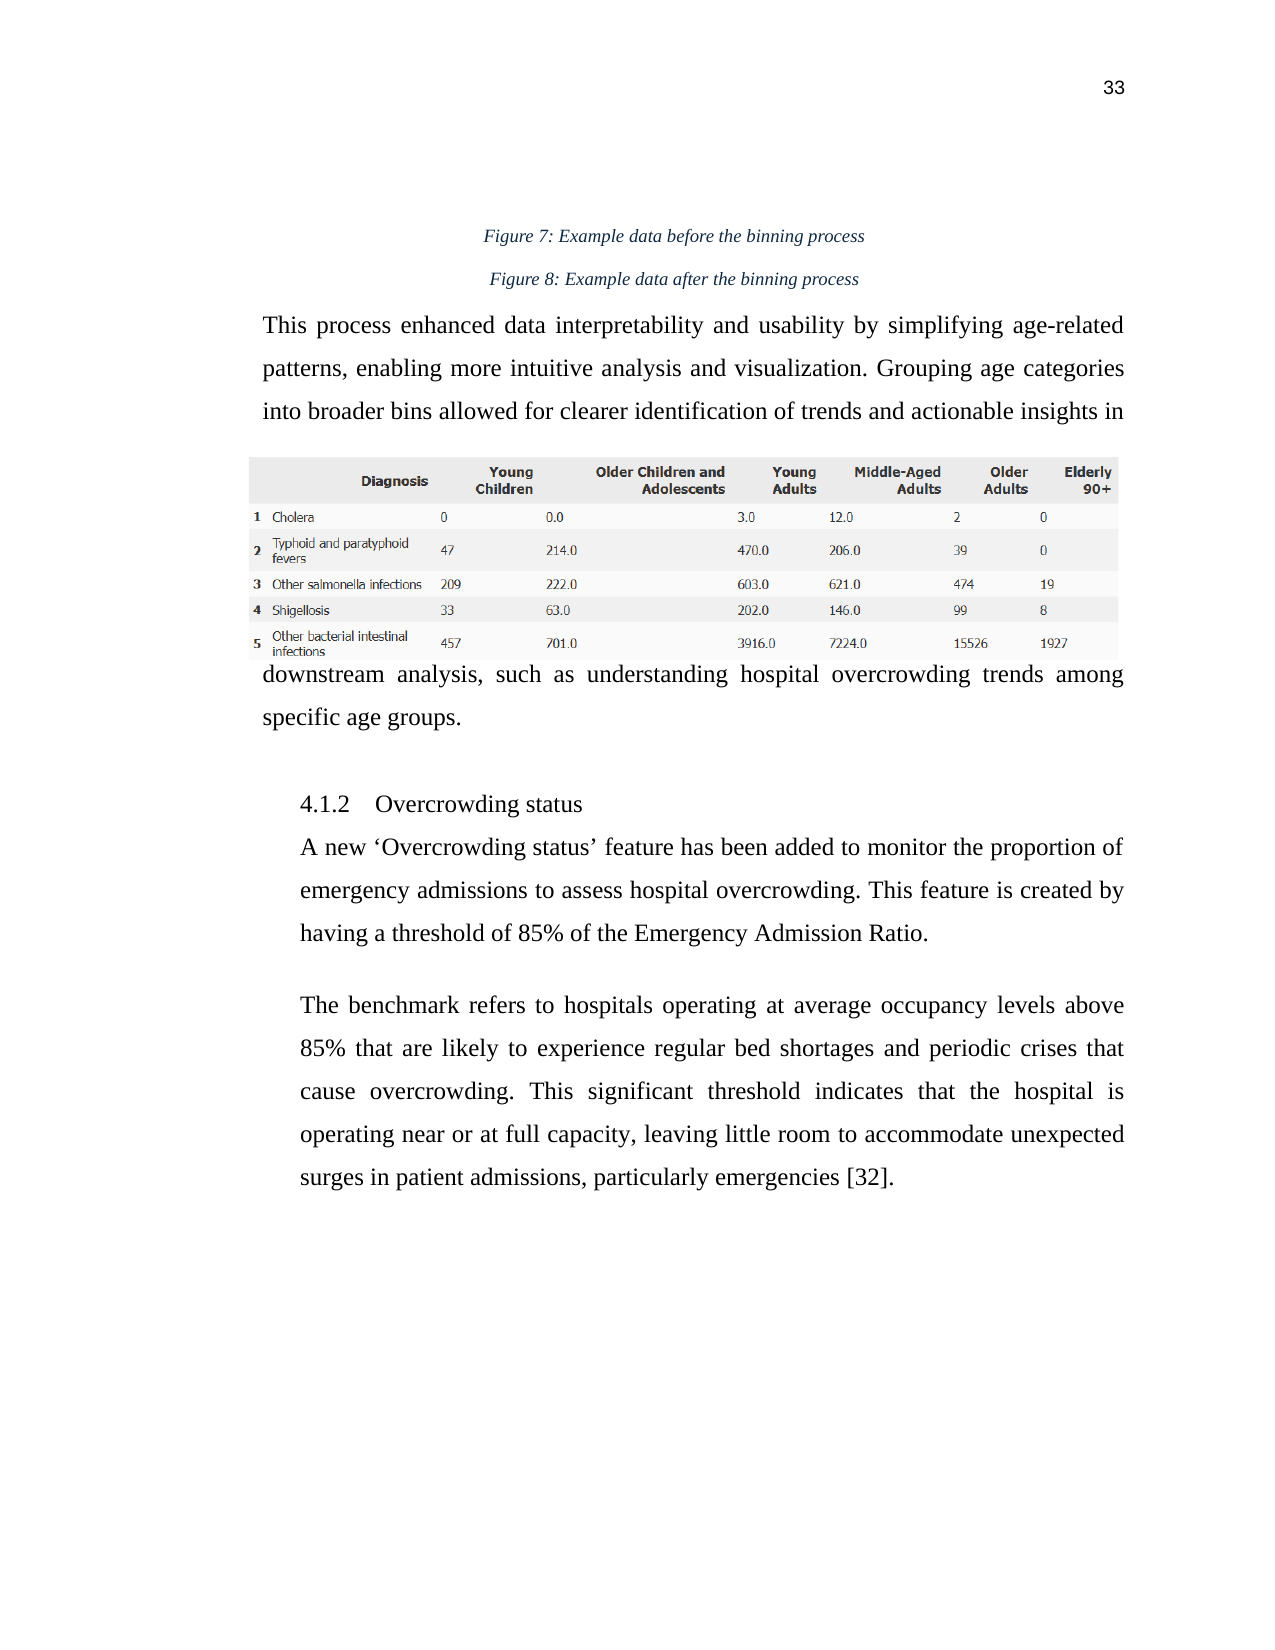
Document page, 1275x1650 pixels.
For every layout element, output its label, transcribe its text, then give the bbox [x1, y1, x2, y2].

list Overcrowding status [300, 789, 1125, 817]
text A new ‘Overcrowding status’ feature has been added to monitor the proportion of emergency admissions to assess hospital overcrowding. This feature is created by having a threshold of 85% of the Emergency Admission Ratio. [300, 832, 1125, 947]
picture [248, 457, 1119, 660]
text Figure 7: Example data before the binning process [225, 225, 1125, 247]
text The benchmark refers to hospitals operating at average occupancy levels above 85% that are likely to experience regular bed shortages and periodic crises that cause overcrowding. This significant threshold indicates that the hospital is operating near or at full capacity, leaving little room to accommodate unexpected surges in patient admissions, particularly emergencies . [300, 990, 1125, 1191]
text Figure 8: Example data after the binning process [225, 267, 1125, 289]
